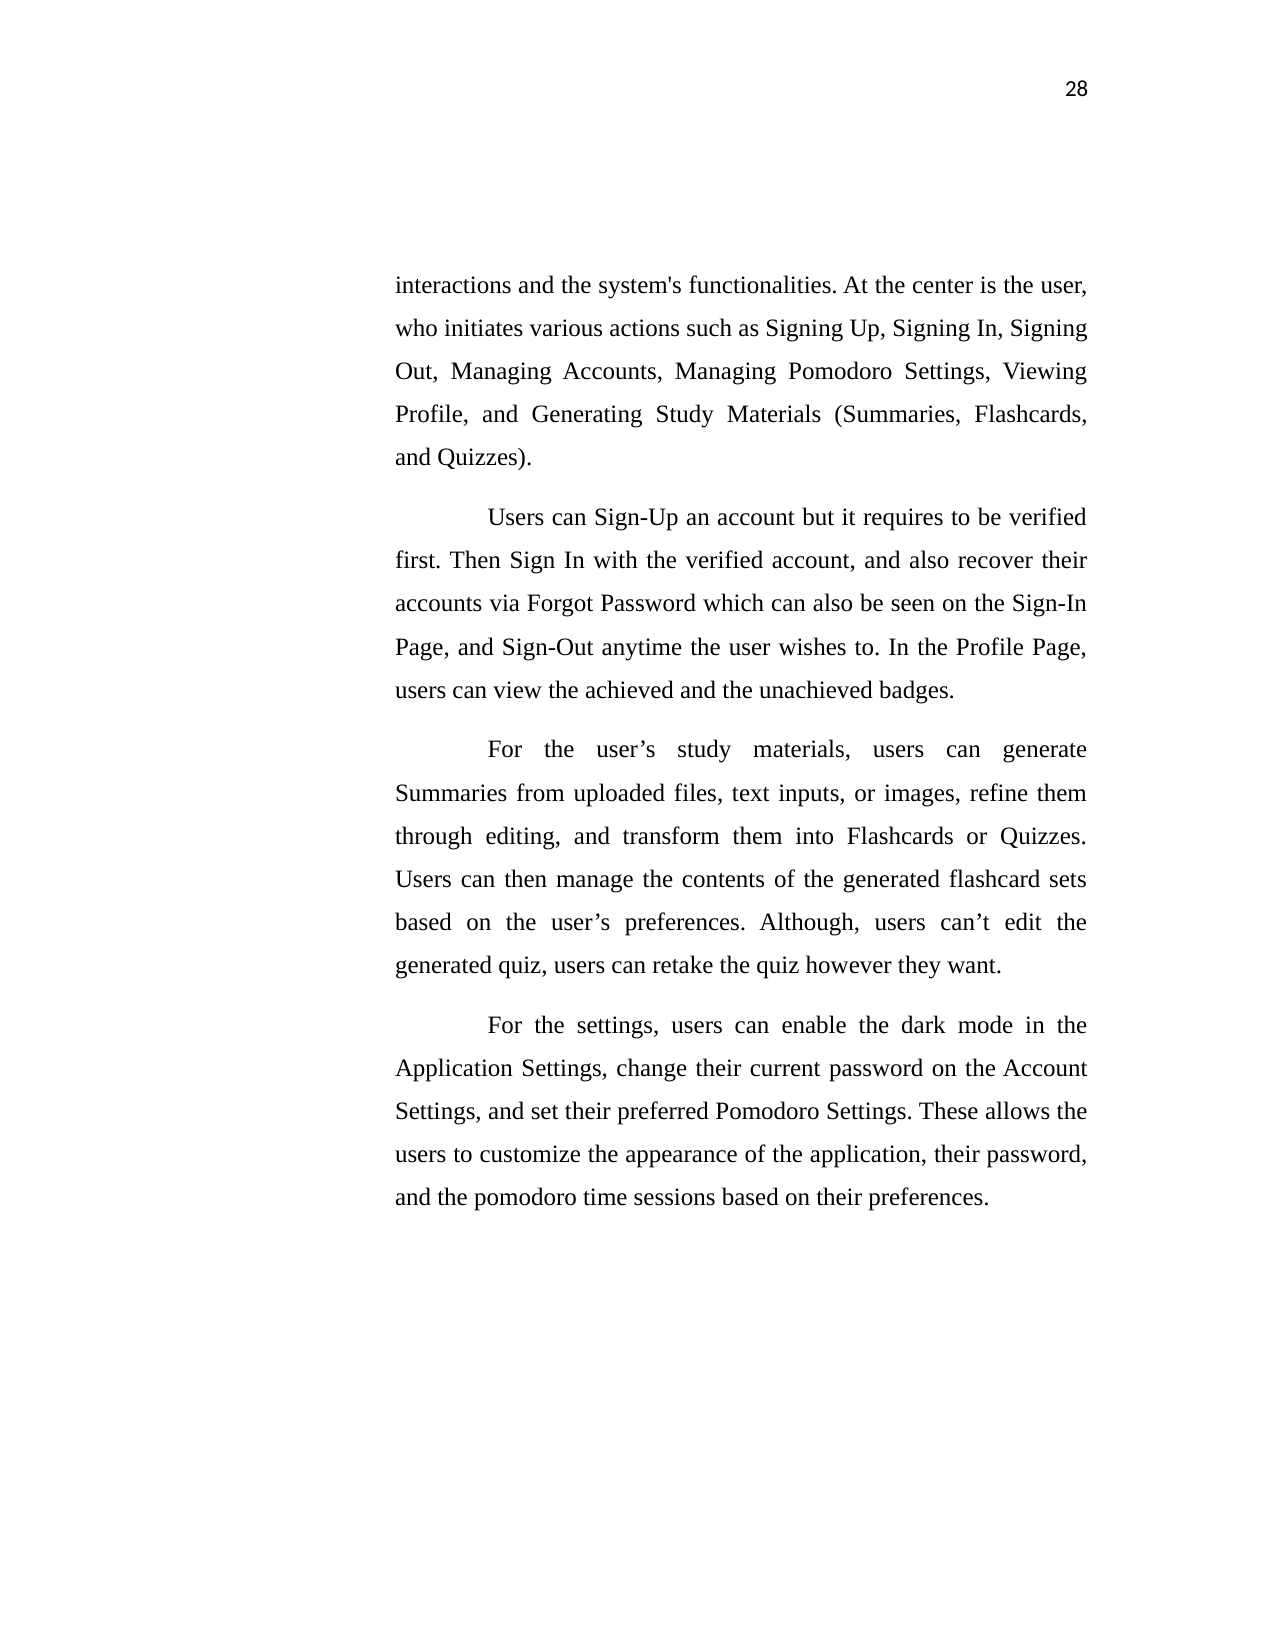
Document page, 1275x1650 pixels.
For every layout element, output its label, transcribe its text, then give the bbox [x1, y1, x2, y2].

text Users can Sign-Up an account but it requires to be verified first. Then Sign In with the verified account, and also recover their accounts via Forgot Password which can also be seen on the Sign-In Page, and Sign-Out anytime the user wishes to. In the Profile Page, users can view the achieved and the unachieved badges. [395, 502, 1088, 703]
text For the settings, users can enable the dark mode in the Application Settings, change their current password on the Account Settings, and set their preferred Pomodoro Settings. These allows the users to customize the appearance of the application, their password, and the pomodoro time sessions based on their preferences. [395, 1010, 1088, 1211]
text For the user’s study materials, users can generate Summaries from uploaded files, text inputs, or images, refine them through editing, and transform them into Flashcards or Quizzes. Users can then manage the contents of the generated flashcard sets based on the user’s preferences. Although, users can’t edit the generated quiz, users can retake the quiz however they want. [395, 734, 1088, 979]
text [395, 270, 1088, 471]
